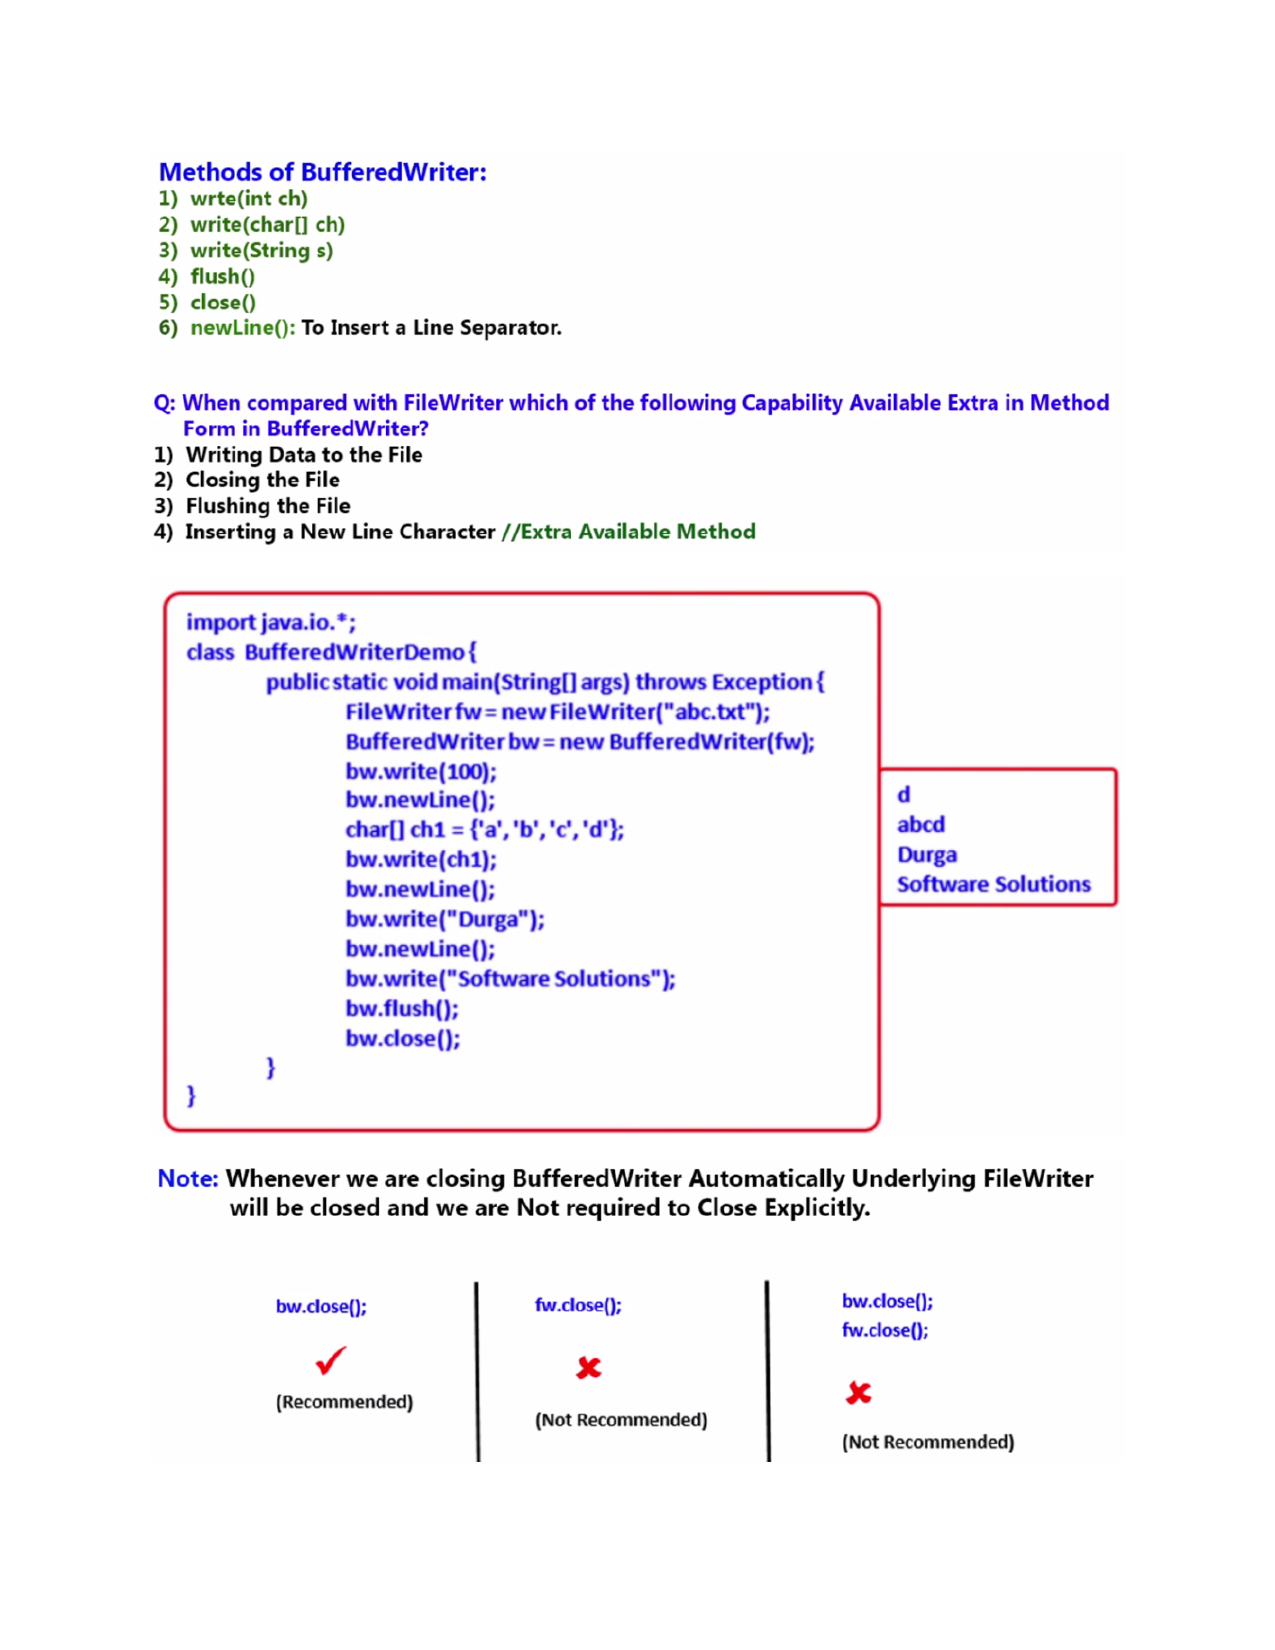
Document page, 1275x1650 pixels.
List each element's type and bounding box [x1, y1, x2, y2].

picture [150, 575, 1125, 1135]
picture [150, 1159, 1125, 1462]
picture [150, 150, 1125, 551]
